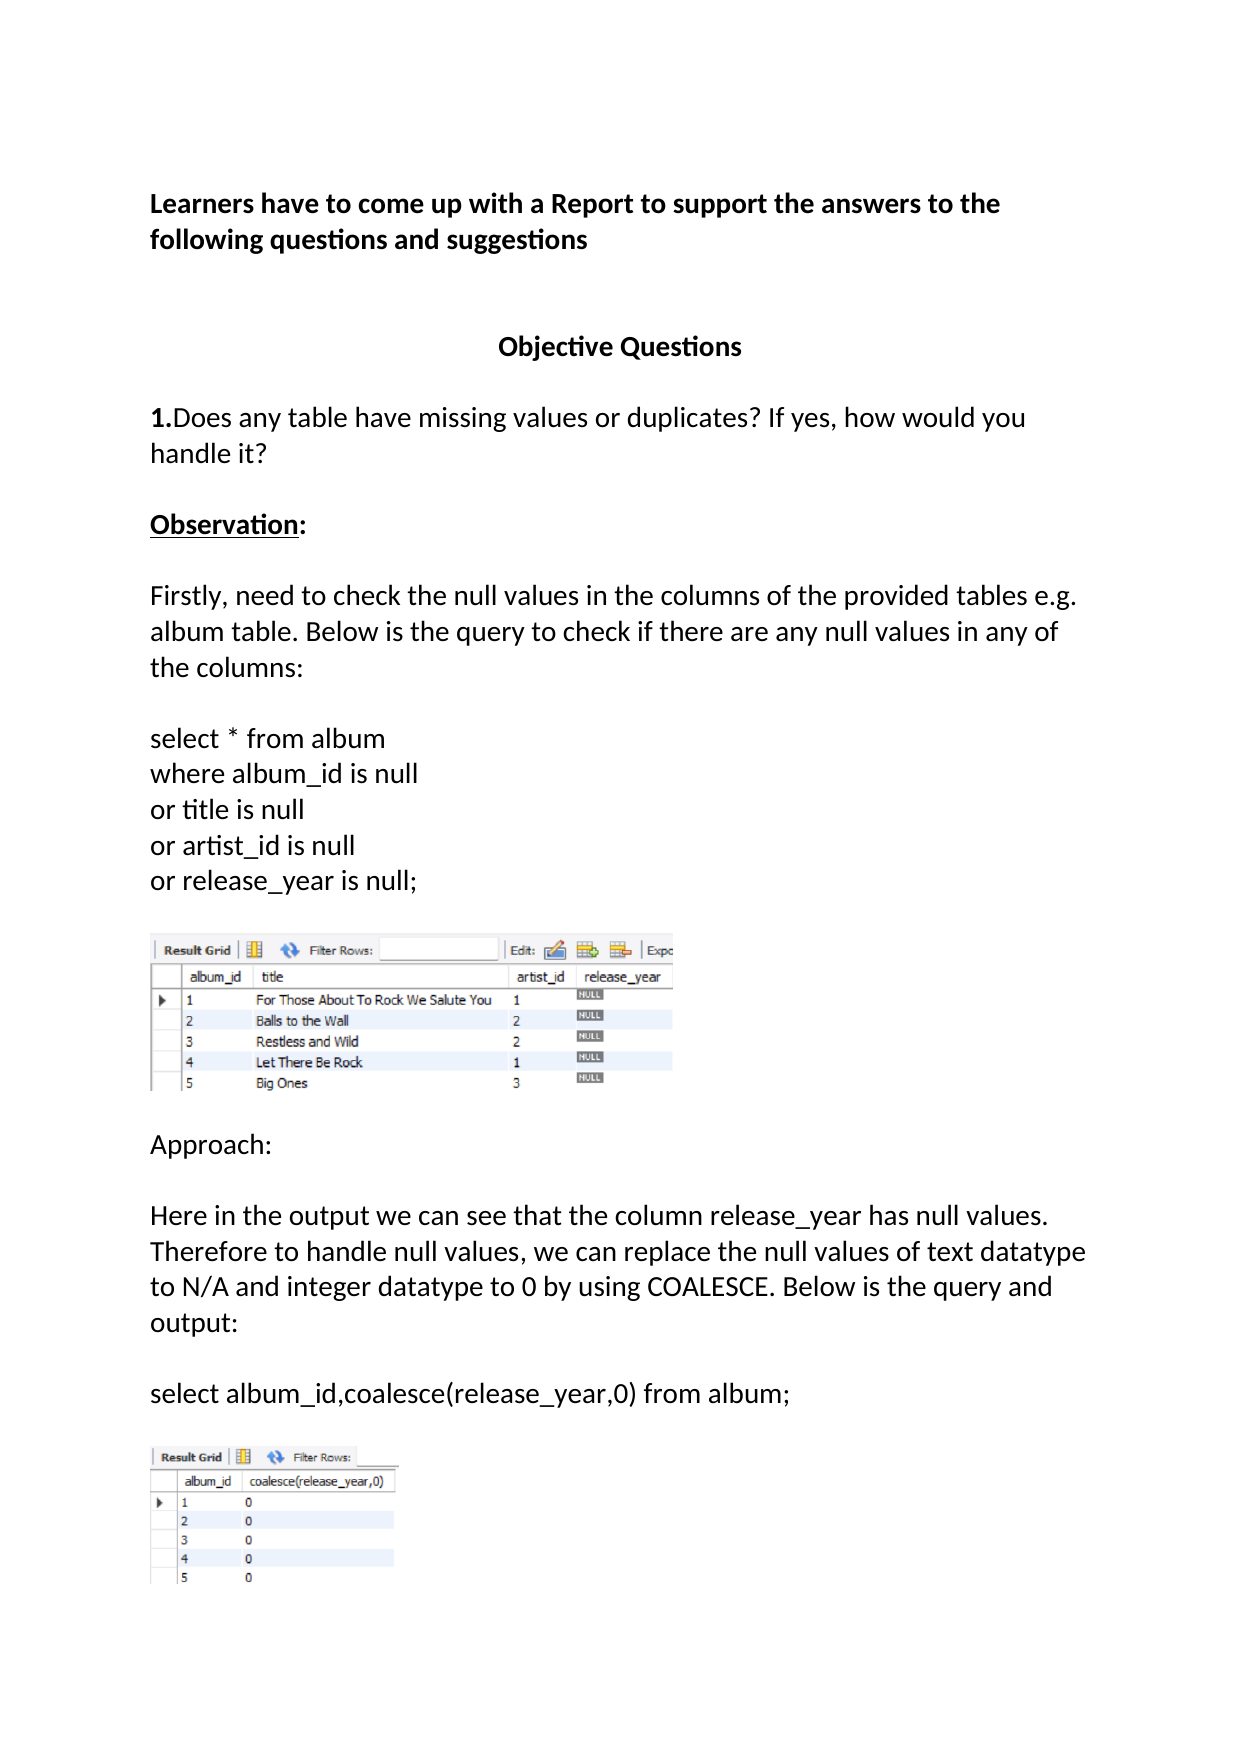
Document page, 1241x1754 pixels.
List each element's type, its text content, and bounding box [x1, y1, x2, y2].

text where album_id is null [150, 756, 1090, 791]
text Learners have to come up with a Report to support the answers to the following questions and suggestions [150, 186, 1090, 257]
text or artist_id is null [150, 827, 1090, 862]
text 1.Does any table have missing values or duplicates? If yes, how would you handle it? [150, 399, 1090, 471]
text select album_id,coalesce(release_year,0) from album; [150, 1375, 1090, 1411]
picture [150, 933, 673, 1091]
text Approach: [150, 1126, 1090, 1162]
text select * from album [150, 720, 1090, 756]
text Objective Questions [150, 328, 1090, 364]
text Observation: [150, 506, 1090, 542]
text Here in the output we can see that the column release_year has null values. Therefore to handle null values, we can replace the null values of text datatype to N/A and integer datatype to 0 by using COALESCE. Below is the query and output: [150, 1197, 1090, 1340]
picture [150, 1446, 399, 1584]
text Firstly, need to check the null values in the columns of the provided tables e.g. album table. Below is the query to check if there are any null values in any of the columns: [150, 577, 1090, 684]
text or release_year is null; [150, 862, 1090, 898]
text or title is null [150, 791, 1090, 827]
